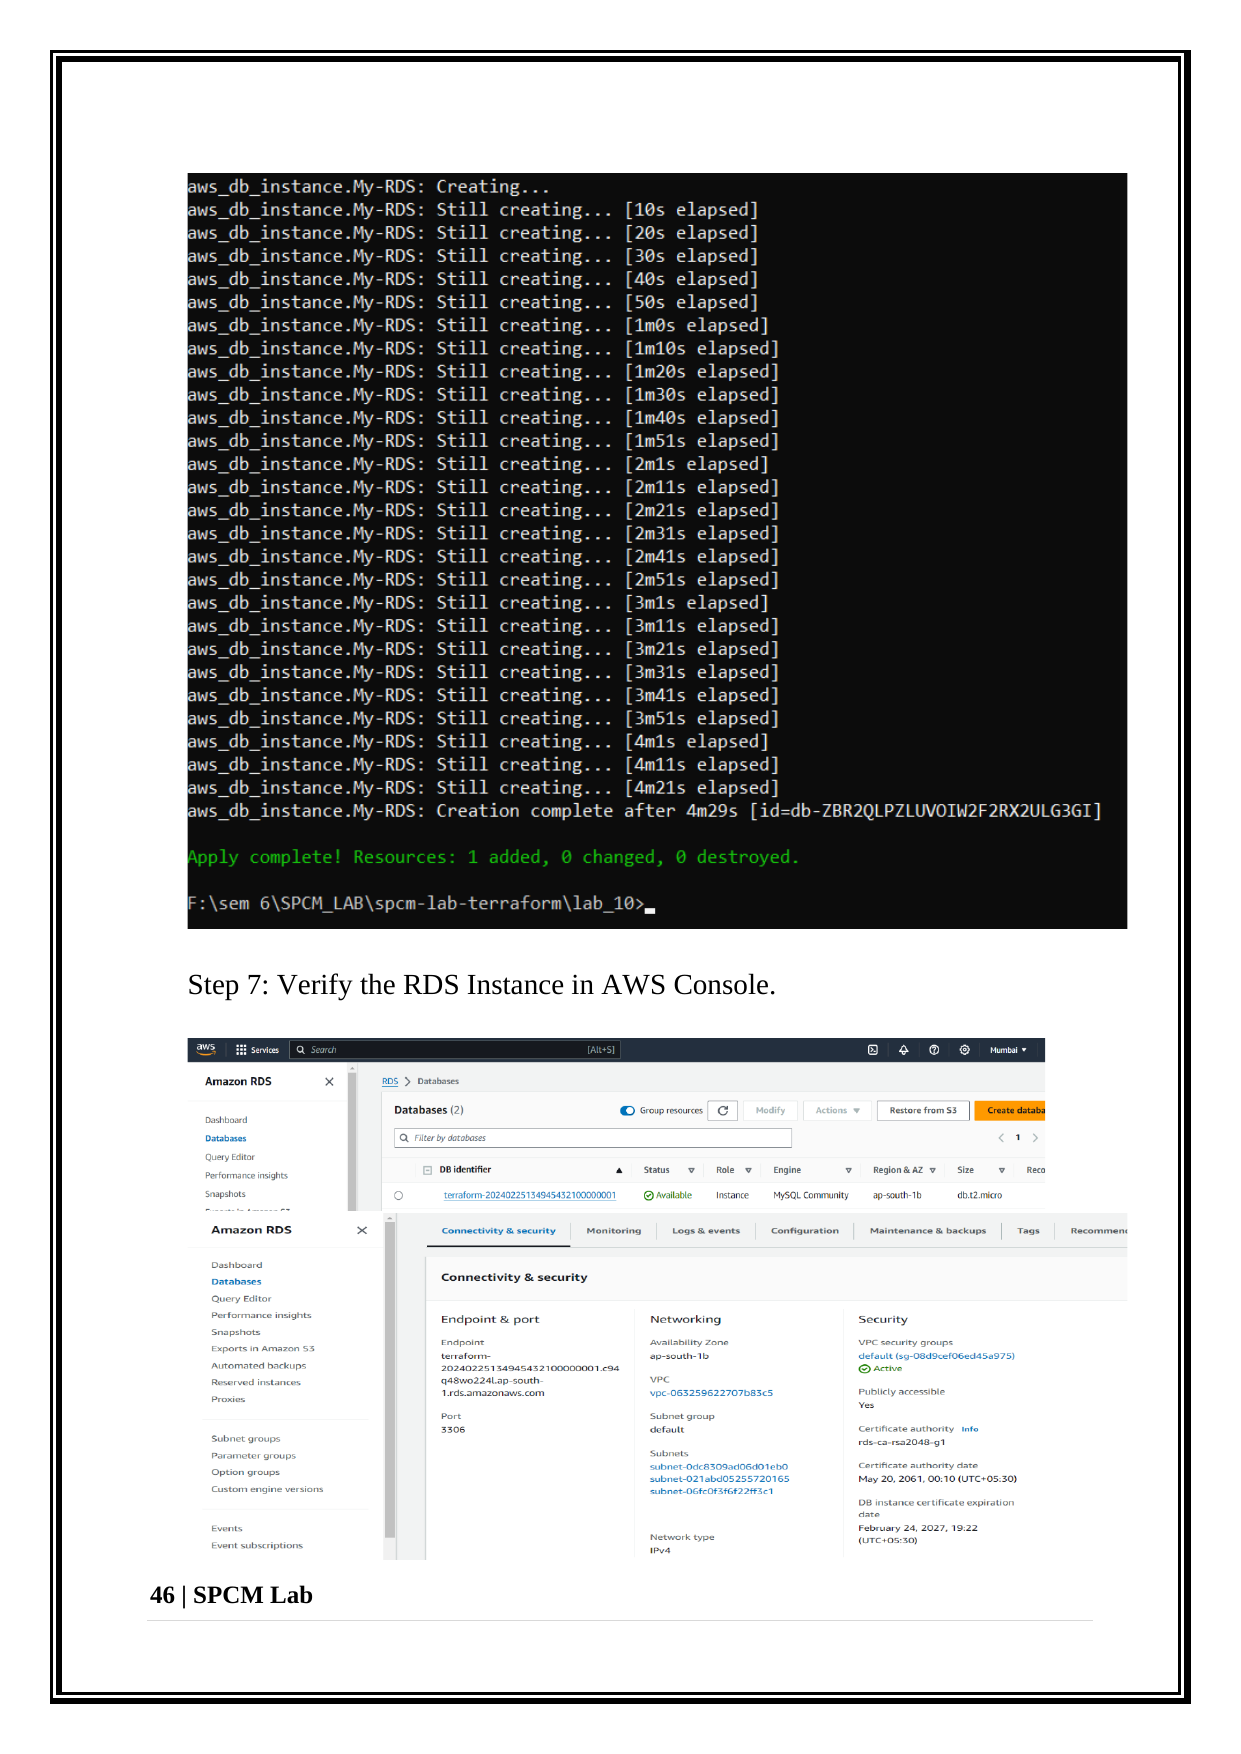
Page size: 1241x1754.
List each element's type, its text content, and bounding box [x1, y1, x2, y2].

text Step 7: Verify the RDS Instance in AWS Console. [187, 967, 1100, 1000]
picture [187, 1038, 1046, 1211]
picture [187, 1213, 1128, 1560]
picture [187, 173, 1128, 929]
